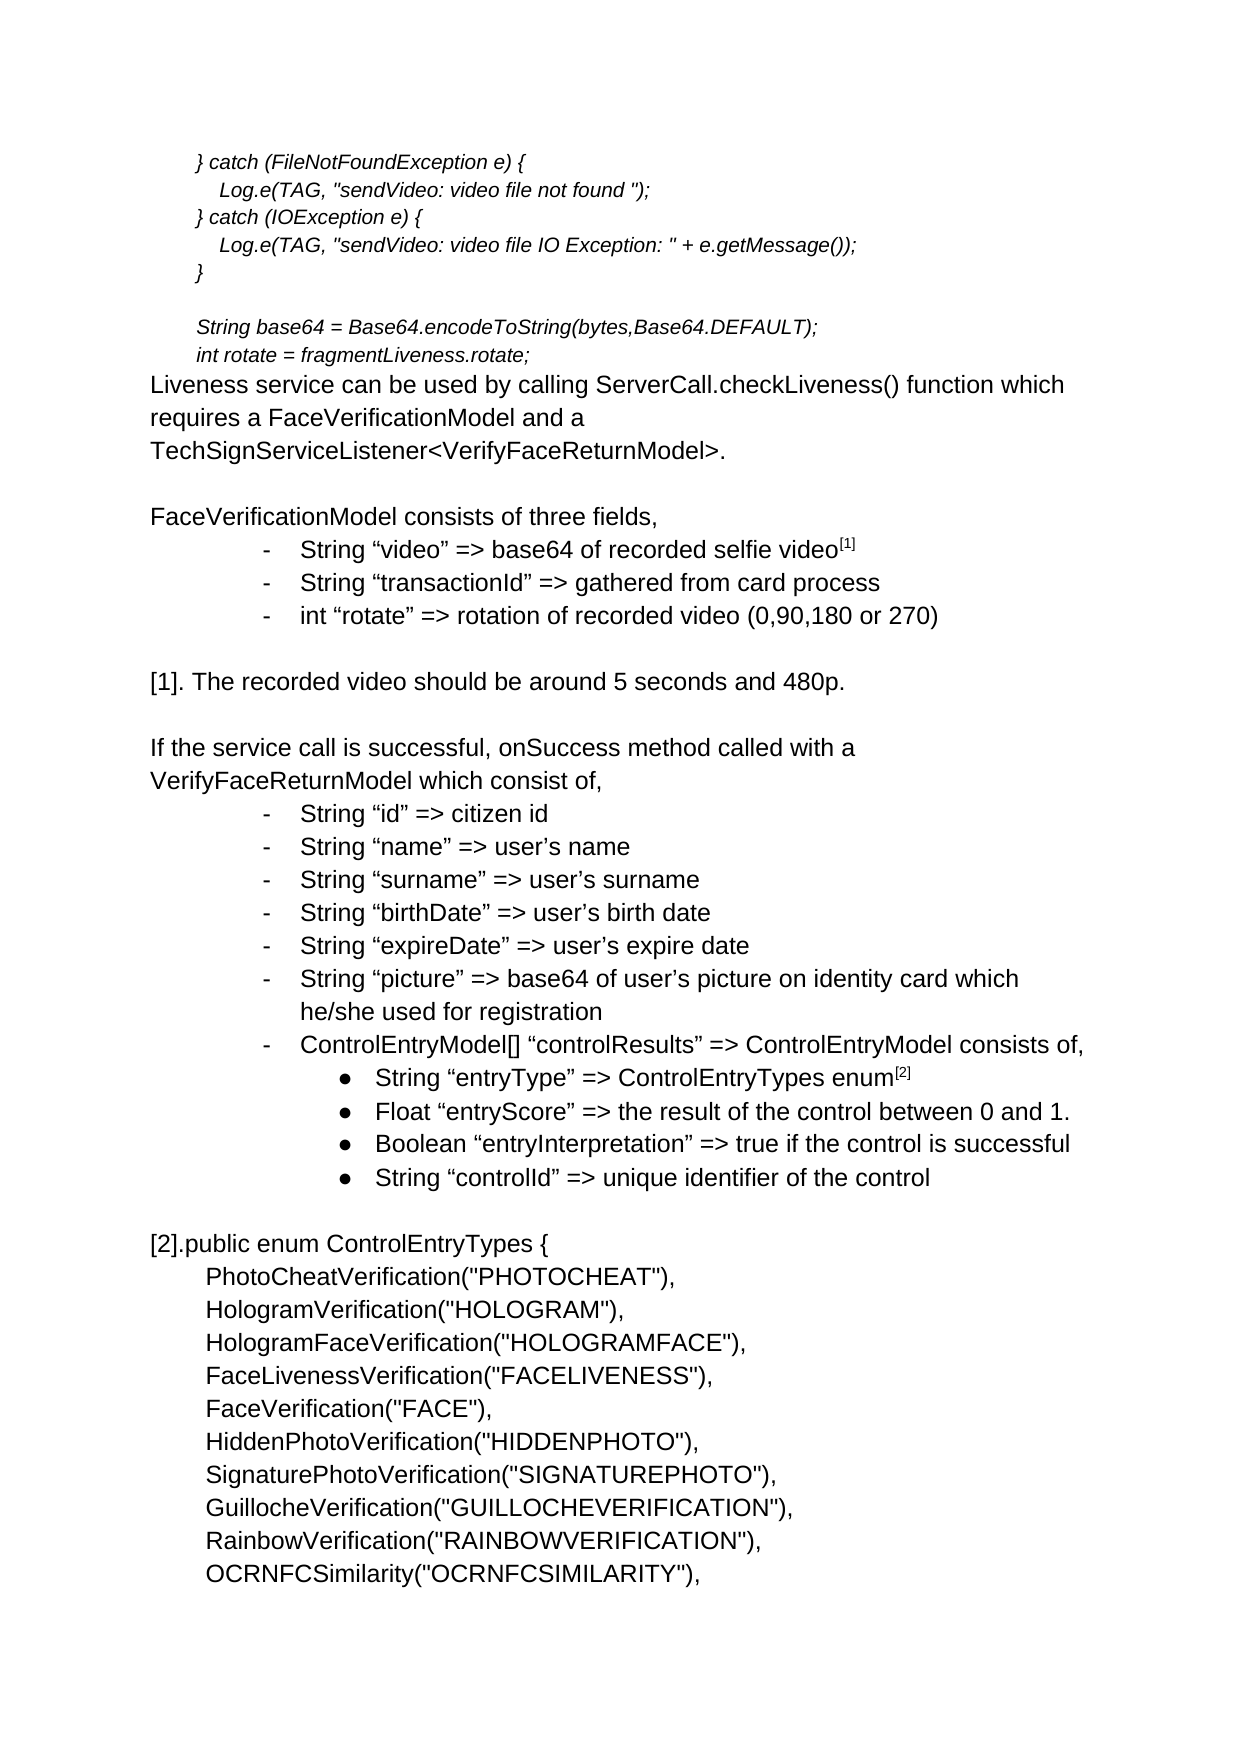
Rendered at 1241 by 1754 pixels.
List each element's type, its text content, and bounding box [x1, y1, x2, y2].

list String “name” => user’s name [262, 832, 1090, 861]
text FaceLivenessVerification("FACELIVENESS"), [150, 1361, 1090, 1389]
text HologramVerification("HOLOGRAM"), [150, 1294, 1090, 1323]
list String “picture” => base64 of user’s picture on identity card which he/she used for registration [262, 964, 1090, 1026]
list String “entryType” => ControlEntryTypes enum[2] [337, 1063, 1090, 1092]
list String “surname” => user’s surname [262, 865, 1090, 894]
text } catch (IOException e) { [150, 205, 1090, 229]
text Log.e(TAG, "sendVideo: video file not found "); [150, 177, 1090, 201]
text FaceVerification("FACE"), [150, 1394, 1090, 1422]
text [2].public enum ControlEntryTypes { [150, 1228, 1090, 1257]
list ControlEntryModel[] “controlResults” => ControlEntryModel consists of, [262, 1030, 1090, 1059]
text PhotoCheatVerification("PHOTOCHEAT"), [150, 1262, 1090, 1290]
text } catch (FileNotFoundException e) { [150, 150, 1090, 174]
list int “rotate” => rotation of recorded video (0,90,180 or 270) [262, 601, 1090, 630]
text String base64 = Base64.encodeToString(bytes,Base64.DEFAULT); [150, 315, 1090, 339]
text int rotate = fragmentLiveness.rotate; [150, 342, 1090, 366]
text HiddenPhotoVerification("HIDDENPHOTO"), [150, 1427, 1090, 1455]
list String “video” => base64 of recorded selfie video[1] [262, 535, 1090, 564]
list String “expireDate” => user’s expire date [262, 931, 1090, 960]
text Liveness service can be used by calling ServerCall.checkLiveness() function which requires a FaceVerificationModel and a TechSignServiceListener<VerifyFaceReturnModel>. [150, 370, 1090, 465]
text } [150, 260, 1090, 284]
list Boolean “entryInterpretation” => true if the control is successful [337, 1129, 1090, 1158]
list String “id” => citizen id [262, 799, 1090, 828]
text FaceVerificationModel consists of three fields, [150, 502, 1090, 531]
list Float “entryScore” => the result of the control between 0 and 1. [337, 1096, 1090, 1125]
list String “controlId” => unique identifier of the control [337, 1162, 1090, 1191]
text OCRNFCSimilarity("OCRNFCSIMILARITY"), [150, 1559, 1090, 1587]
text HologramFaceVerification("HOLOGRAMFACE"), [150, 1328, 1090, 1356]
text RainbowVerification("RAINBOWVERIFICATION"), [150, 1526, 1090, 1554]
text SignaturePhotoVerification("SIGNATUREPHOTO"), [150, 1460, 1090, 1488]
text GuillocheVerification("GUILLOCHEVERIFICATION"), [150, 1493, 1090, 1521]
text If the service call is successful, onSuccess method called with a VerifyFaceReturnModel which consist of, [150, 733, 1090, 795]
list String “birthDate” => user’s birth date [262, 898, 1090, 927]
text [1]. The recorded video should be around 5 seconds and 480p. [150, 667, 1090, 696]
text Log.e(TAG, "sendVideo: video file IO Exception: " + e.getMessage()); [150, 232, 1090, 256]
list String “transactionId” => gathered from card process [262, 568, 1090, 597]
